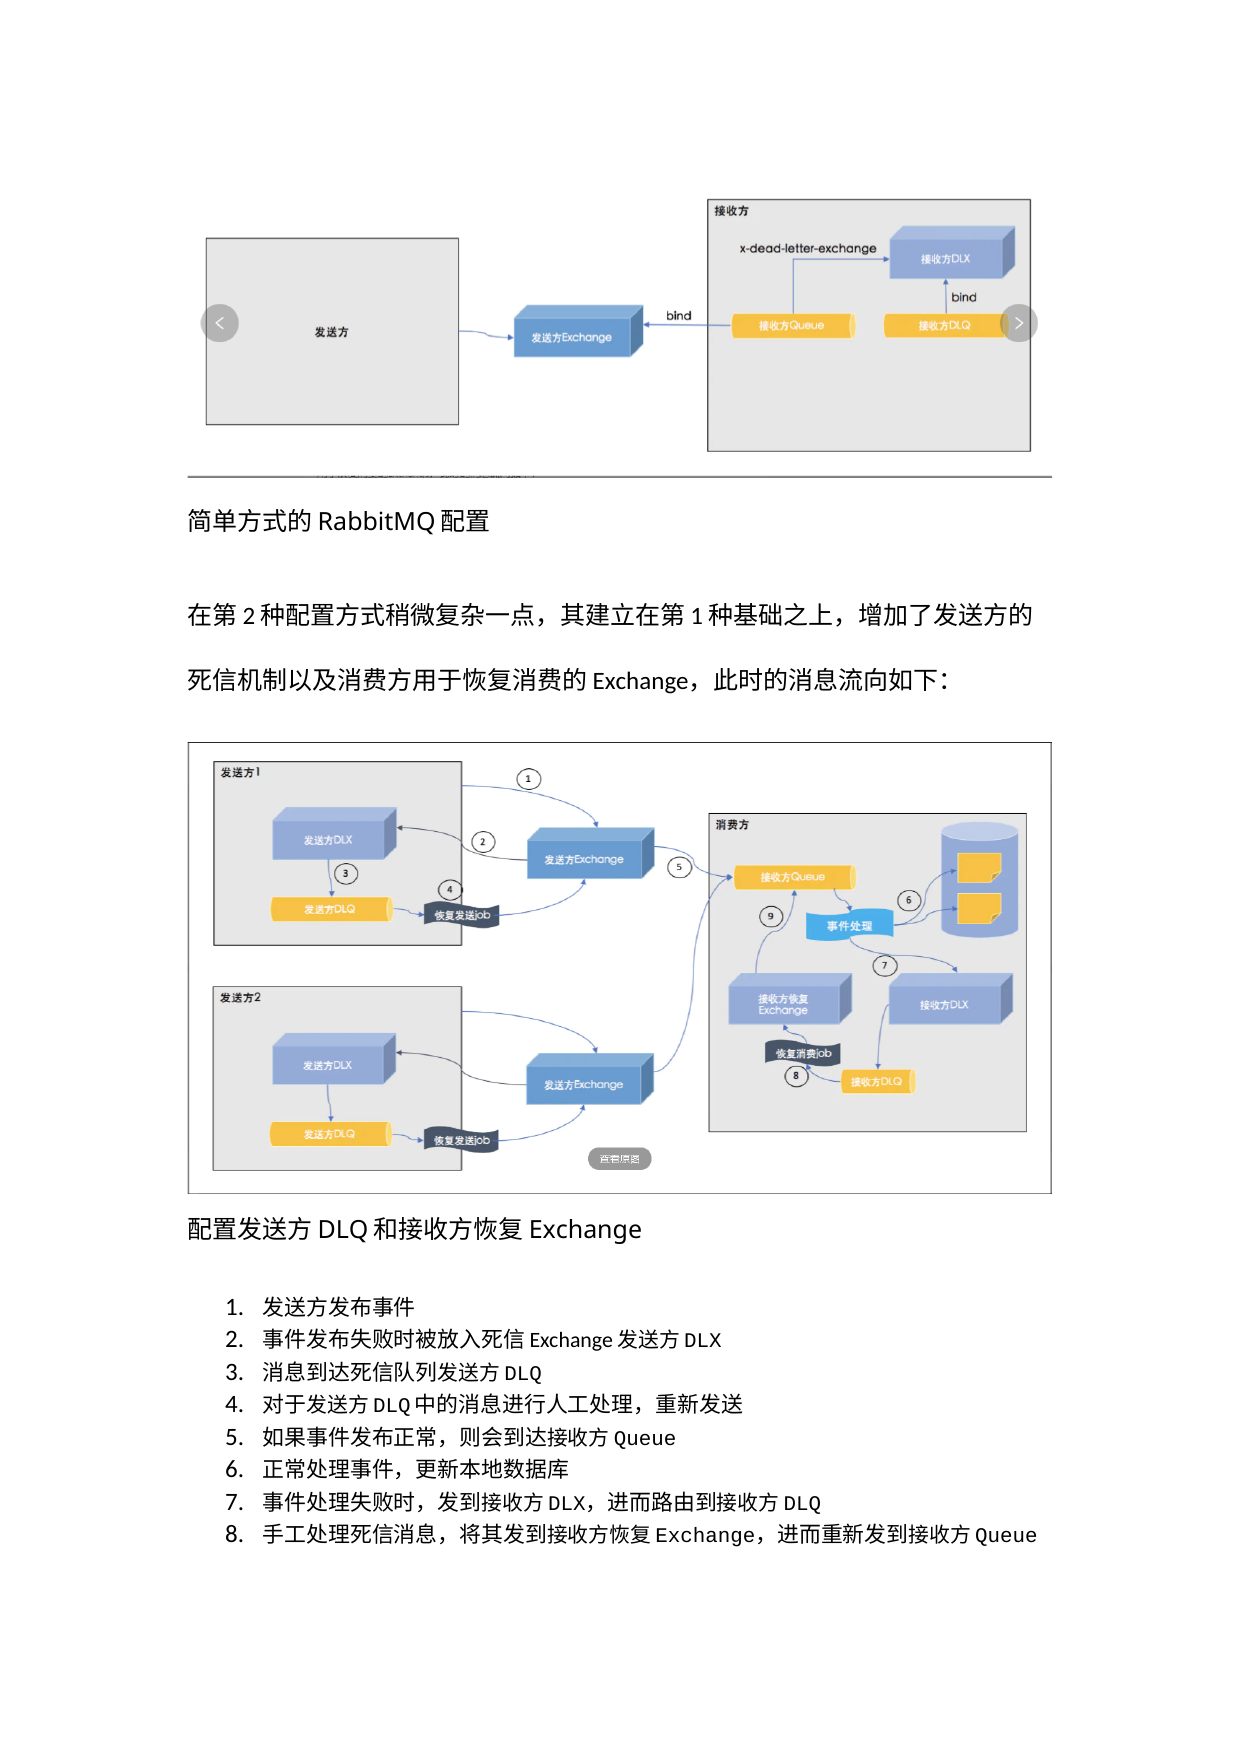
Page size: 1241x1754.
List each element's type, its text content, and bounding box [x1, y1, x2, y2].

picture [187, 171, 1053, 478]
list 发送方发布事件 [225, 1289, 1053, 1322]
list 如果事件发布正常，则会到达接收方Queue [225, 1419, 1053, 1452]
list 手工处理死信消息，将其发到接收方恢复Exchange，进而重新发到接收方Queue [225, 1517, 1053, 1549]
list 事件处理失败时，发到接收方DLX，进而路由到接收方DLQ [225, 1484, 1053, 1517]
list 对于发送方DLQ中的消息进行人工处理，重新发送 [225, 1387, 1053, 1419]
text 简单方式的RabbitMQ配置 [187, 487, 1053, 552]
list 消息到达死信队列发送方DLQ [225, 1354, 1053, 1387]
list 正常处理事件，更新本地数据库 [225, 1452, 1053, 1484]
list 事件发布失败时被放入死信Exchange发送方DLX [225, 1322, 1053, 1354]
text 配置发送方DLQ和接收方恢复Exchange [187, 1195, 1053, 1260]
text 在第2种配置方式稍微复杂一点，其建立在第1种基础之上，增加了发送方的死信机制以及消费方用于恢复消费的Exchange，此时的消息流向如下： [187, 581, 1053, 711]
picture [187, 742, 1052, 1194]
